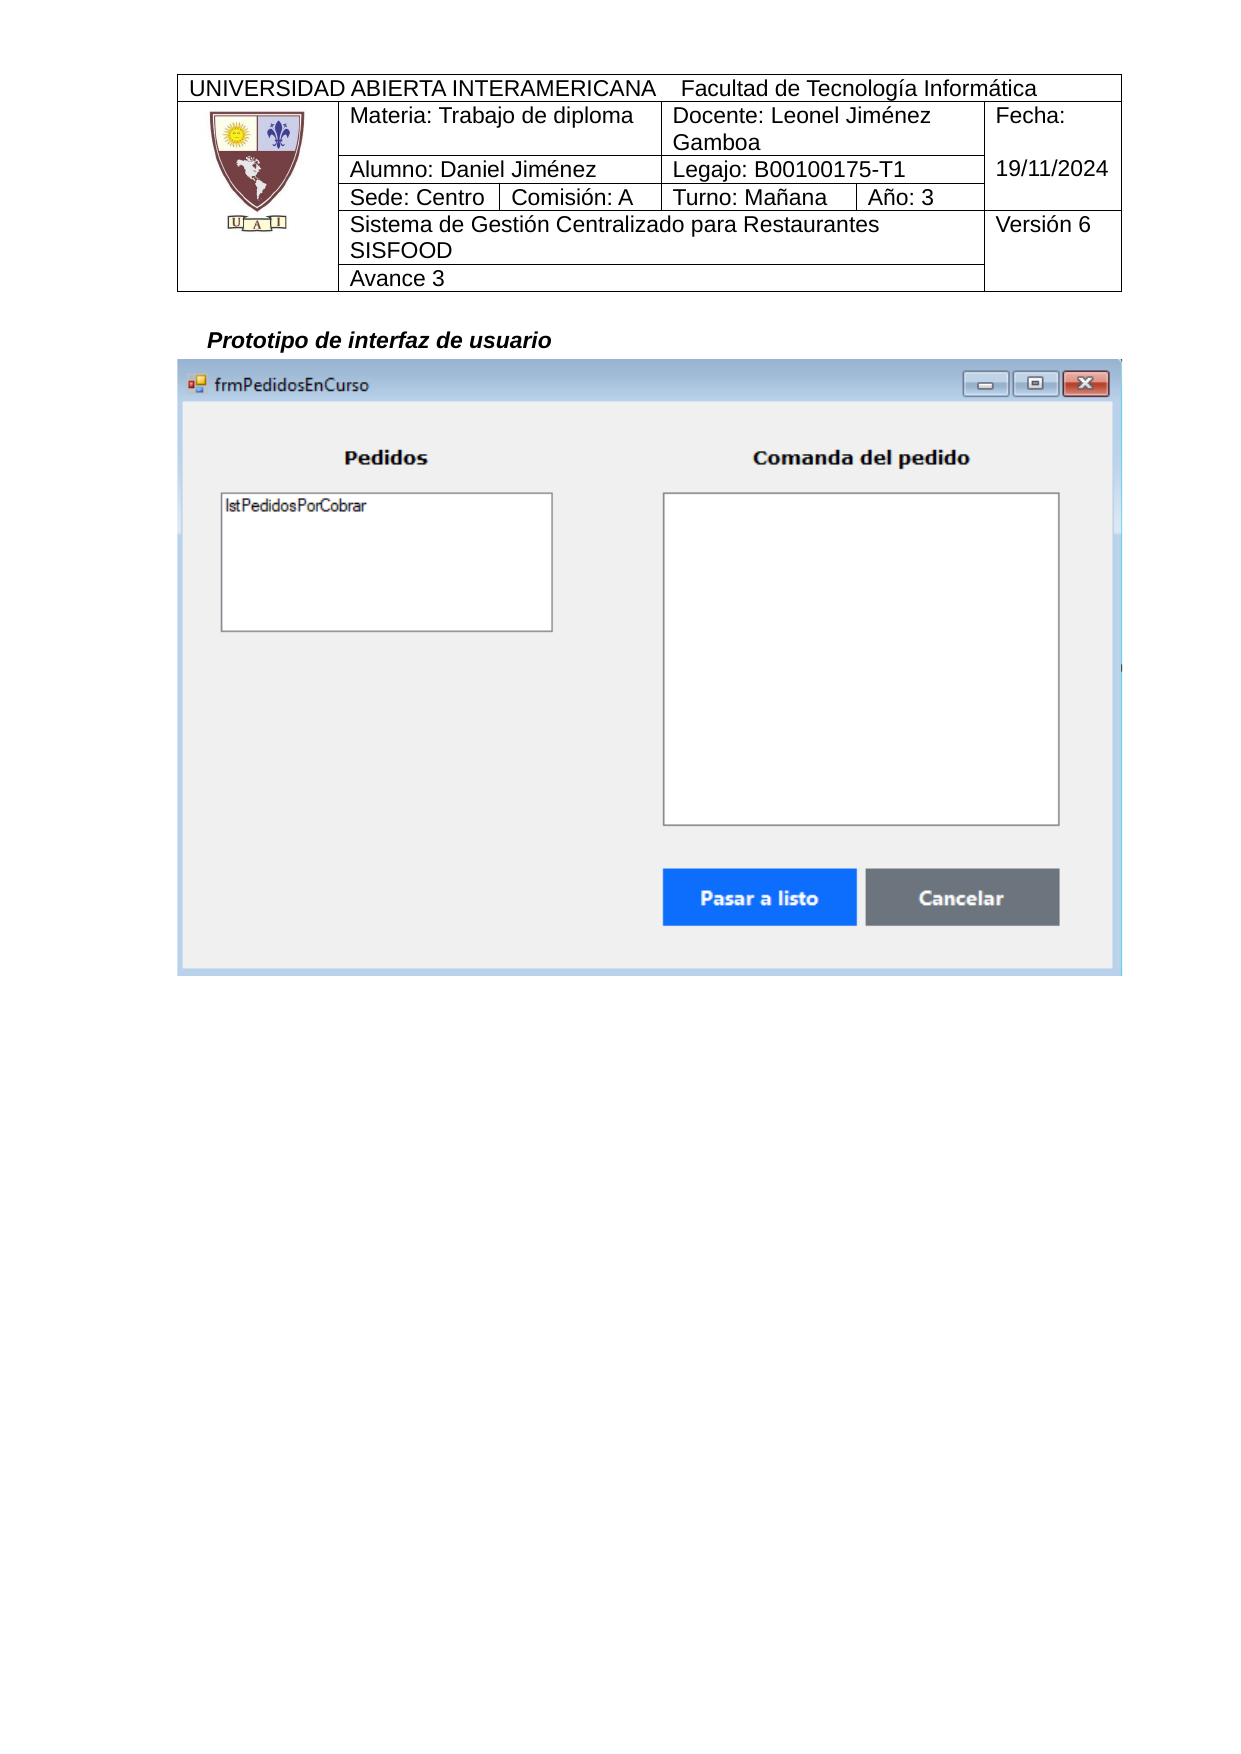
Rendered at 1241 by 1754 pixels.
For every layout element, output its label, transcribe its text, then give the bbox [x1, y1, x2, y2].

subtitle Prototipo de interfaz de usuario [207, 327, 1122, 353]
picture [177, 359, 1123, 976]
picture [188, 102, 327, 236]
